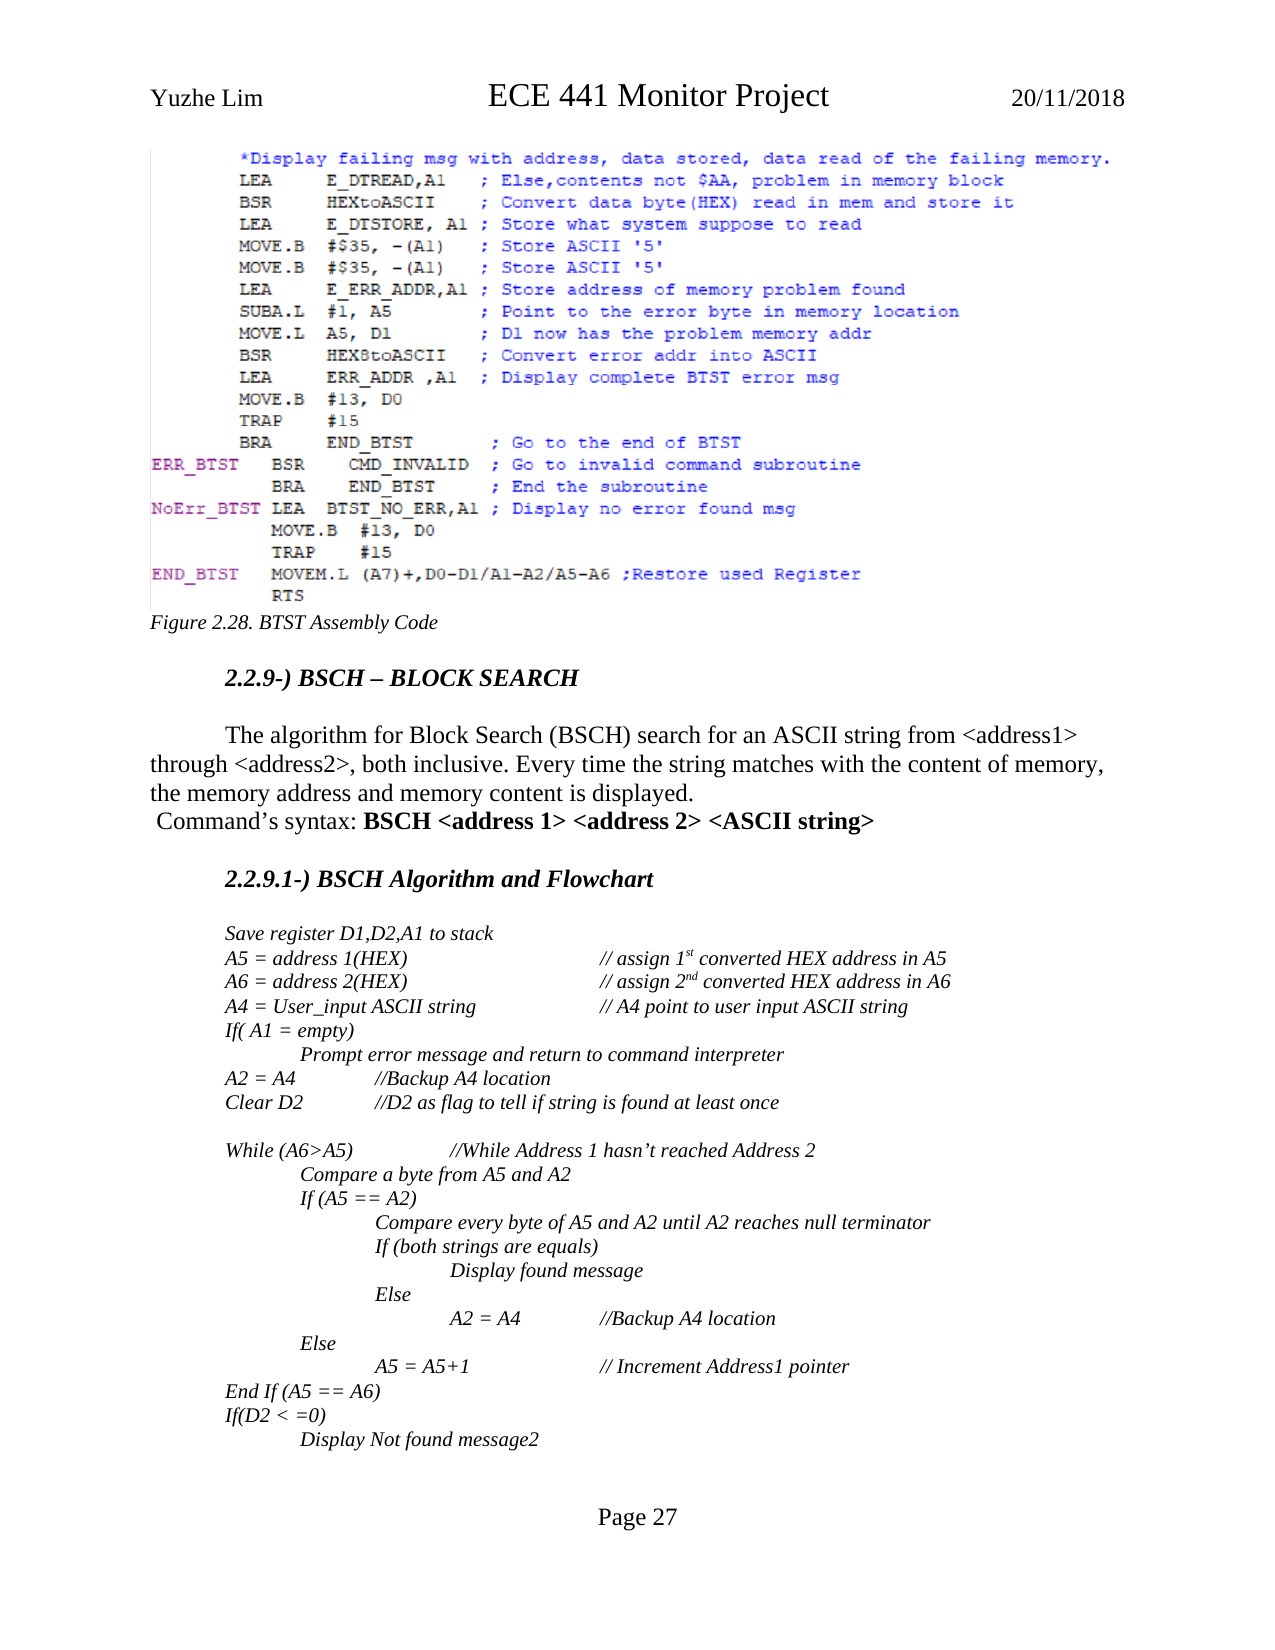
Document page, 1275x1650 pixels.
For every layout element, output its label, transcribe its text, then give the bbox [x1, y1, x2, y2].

text If( A1 = empty) [150, 1018, 1125, 1042]
text A4 = User_input ASCII string // A4 point to user input ASCII string [150, 993, 1125, 1018]
text While (A6>A5) //While Address 1 hasn’t reached Address 2 [150, 1138, 1125, 1162]
picture [150, 150, 1125, 610]
text If (both strings are equals) [225, 1234, 1125, 1258]
text 2.2.9-) BSCH – BLOCK SEARCH [150, 663, 1125, 691]
text A5 = address 1(HEX) // assign 1st converted HEX address in A5 [150, 945, 1125, 969]
text Clear D2 //D2 as flag to tell if string is found at least once [150, 1090, 1125, 1114]
text Else [225, 1282, 1125, 1306]
text Prompt error message and return to command interpreter [150, 1042, 1125, 1066]
text If (A5 == A2) [225, 1186, 1125, 1210]
text Else [150, 1330, 1125, 1354]
text End If (A5 == A6) [150, 1378, 1125, 1403]
text Figure 2.28. BTST Assembly Code [150, 610, 1125, 634]
text Compare a byte from A5 and A2 [225, 1162, 1125, 1186]
text A5 = A5+1 // Increment Address1 pointer [150, 1354, 1125, 1378]
text The algorithm for Block Search (BSCH) search for an ASCII string from <address1> through <address2>, both inclusive. Every time the string matches with the content of memory, the memory address and memory content is displayed. [150, 720, 1125, 806]
text Display found message [225, 1258, 1125, 1282]
text 2.2.9.1-) BSCH Algorithm and Flowchart [150, 864, 1125, 893]
text Display Not found message2 [150, 1427, 1125, 1451]
text Compare every byte of A5 and A2 until A2 reaches null terminator [225, 1210, 1125, 1234]
text Command’s syntax: BSCH <address 1> <address 2> <ASCII string> [150, 806, 1125, 835]
text A6 = address 2(HEX) // assign 2nd converted HEX address in A6 [150, 969, 1125, 993]
text If(D2 < =0) [150, 1403, 1125, 1427]
text Save register D1,D2,A1 to stack [150, 921, 1125, 945]
text A2 = A4 //Backup A4 location [150, 1306, 1125, 1330]
text A2 = A4 //Backup A4 location [150, 1066, 1125, 1090]
